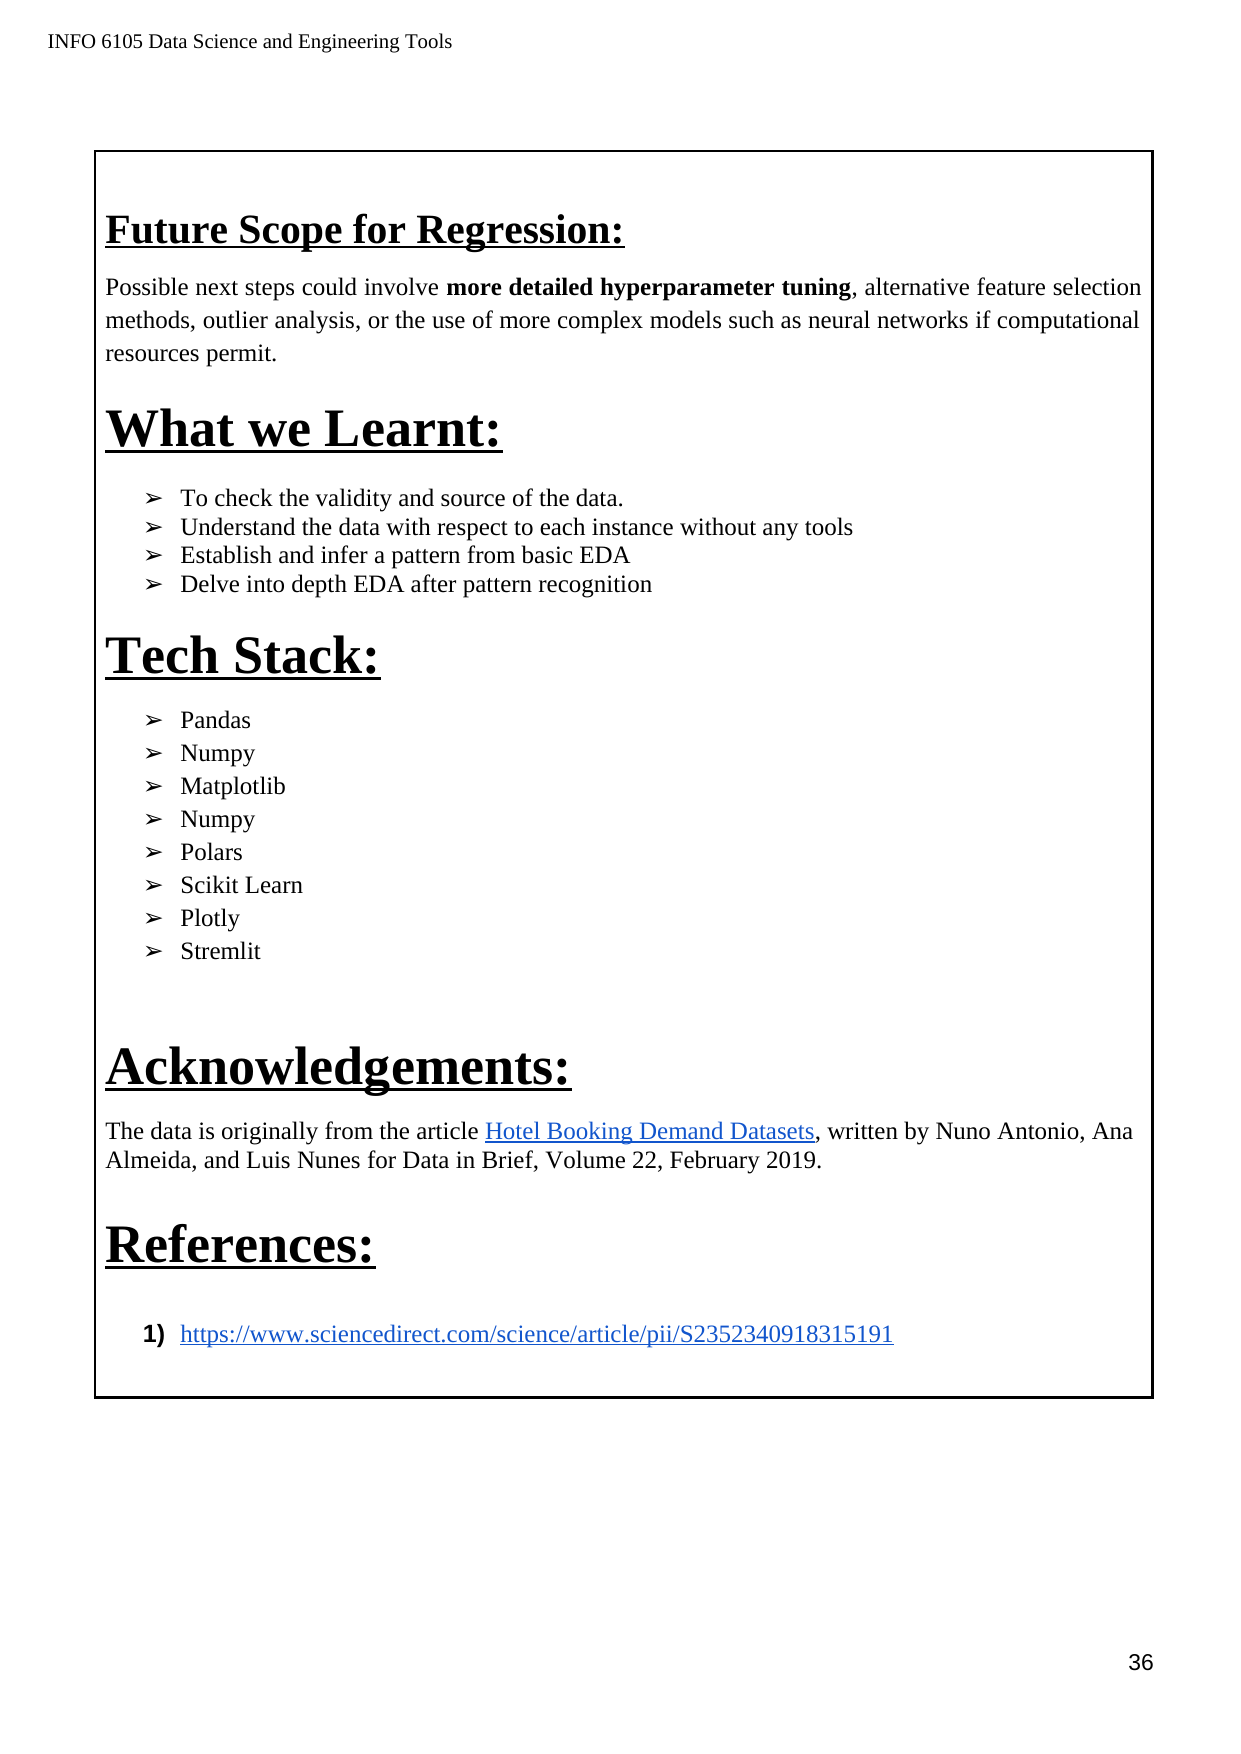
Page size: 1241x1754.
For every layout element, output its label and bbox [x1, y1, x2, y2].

table_header [96, 152, 1151, 1396]
